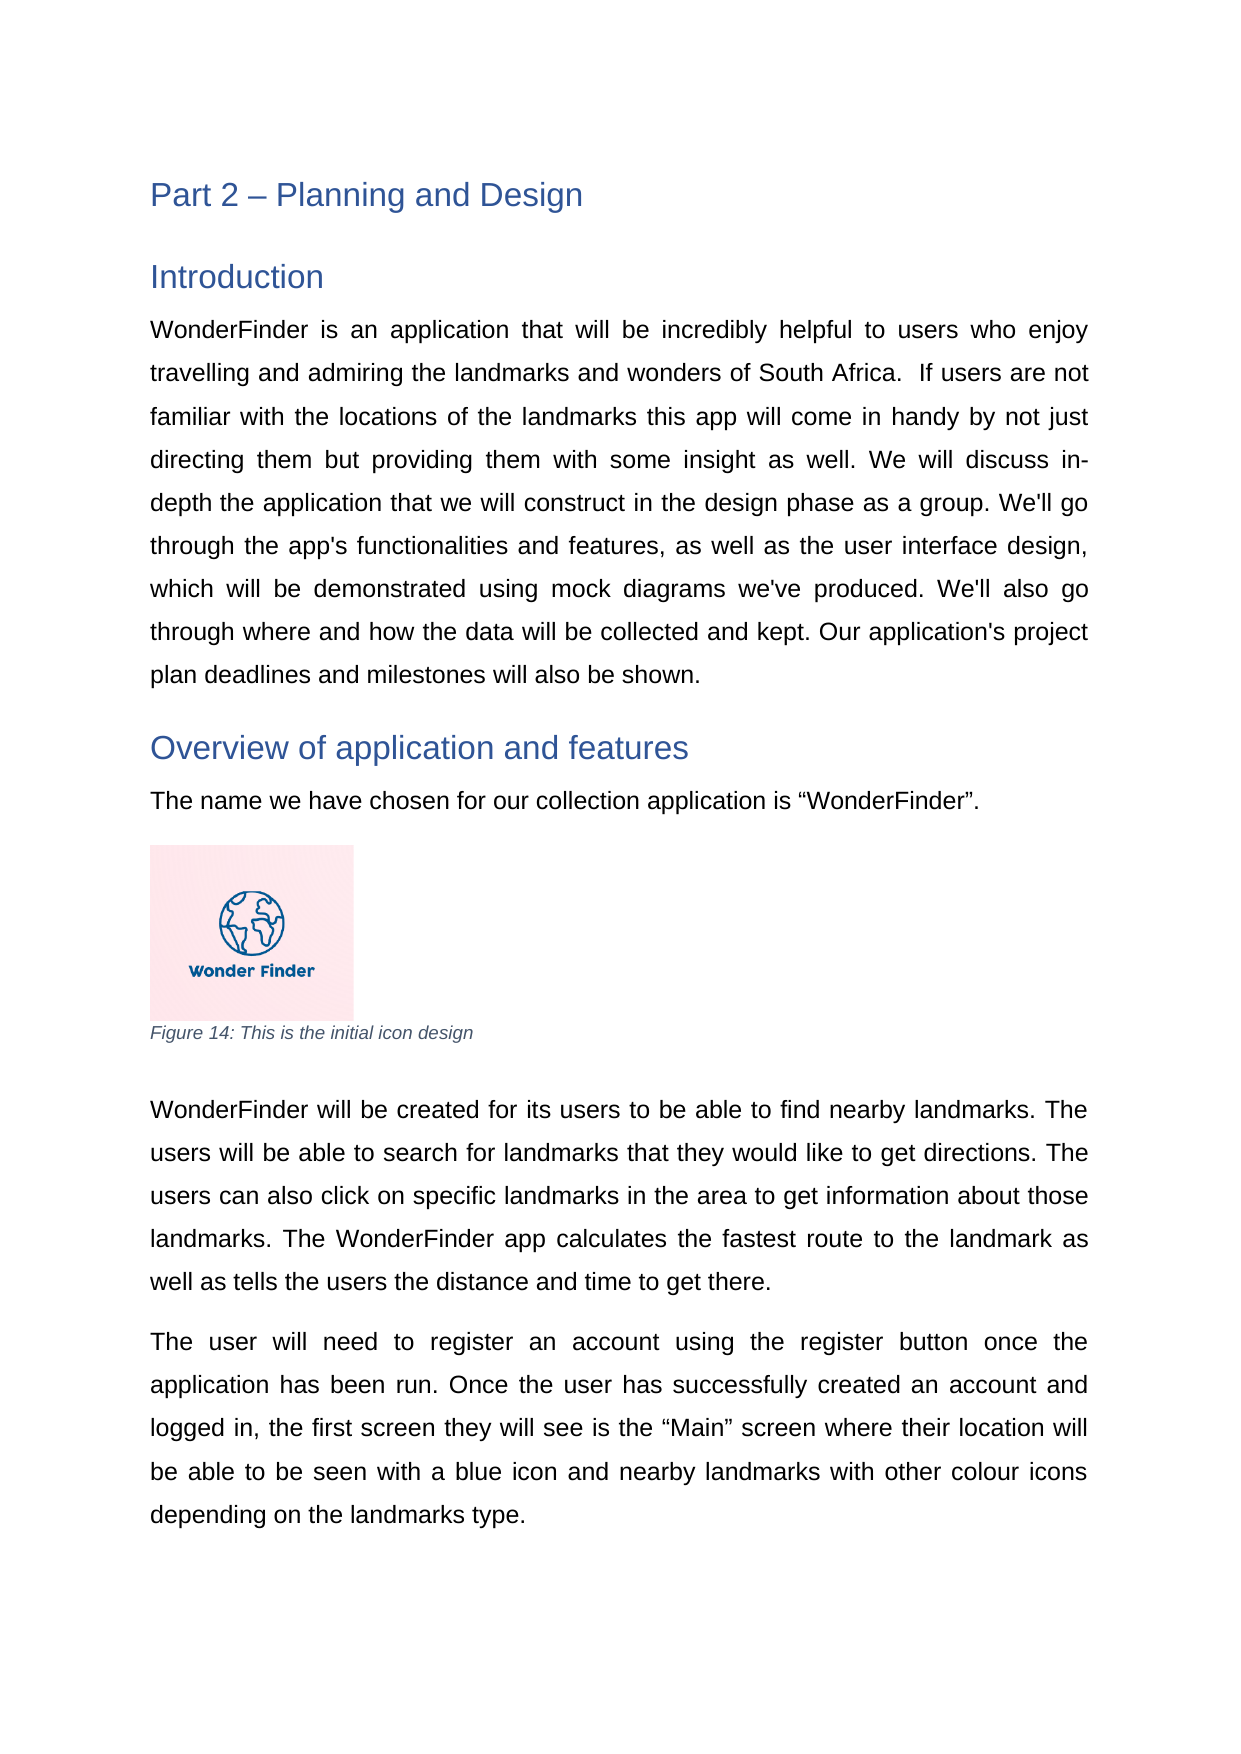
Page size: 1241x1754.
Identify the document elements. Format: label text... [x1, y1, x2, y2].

text The user will need to register an account using the register button once the application has been run. Once the user has successfully created an account and logged in, the first screen they will see is the “Main” screen where their location will be able to be seen with a blue icon and nearby landmarks with other colour icons depending on the landmarks type. [150, 1327, 1090, 1528]
text WonderFinder will be created for its users to be able to find nearby landmarks. The users will be able to search for landmarks that they would like to get directions. The users can also click on specific landmarks in the area to get information about those landmarks. The WonderFinder app calculates the fastest route to the landmark as well as tells the users the distance and time to get there. [150, 1095, 1090, 1296]
text Figure 14: This is the initial icon design [150, 1022, 1090, 1043]
subtitle Part 2 – Planning and Design [150, 175, 1090, 213]
picture [150, 845, 354, 1021]
text WonderFinder is an application that will be incredibly helpful to users who enjoy travelling and admiring the landmarks and wonders of South Africa. If users are not familiar with the locations of the landmarks this app will come in handy by not just directing them but providing them with some insight as well. We will discuss in-depth the application that we will construct in the design phase as a group. We'll go through the app's functionalities and features, as well as the user interface design, which will be demonstrated using mock diagrams we've produced. We'll also go through where and how the data will be collected and kept. Our application's project plan deadlines and milestones will also be shown. [150, 315, 1090, 689]
subtitle Overview of application and features [150, 728, 1090, 767]
text The name we have chosen for our collection application is “WonderFinder”. [150, 786, 1090, 815]
subtitle Introduction [150, 258, 1090, 296]
